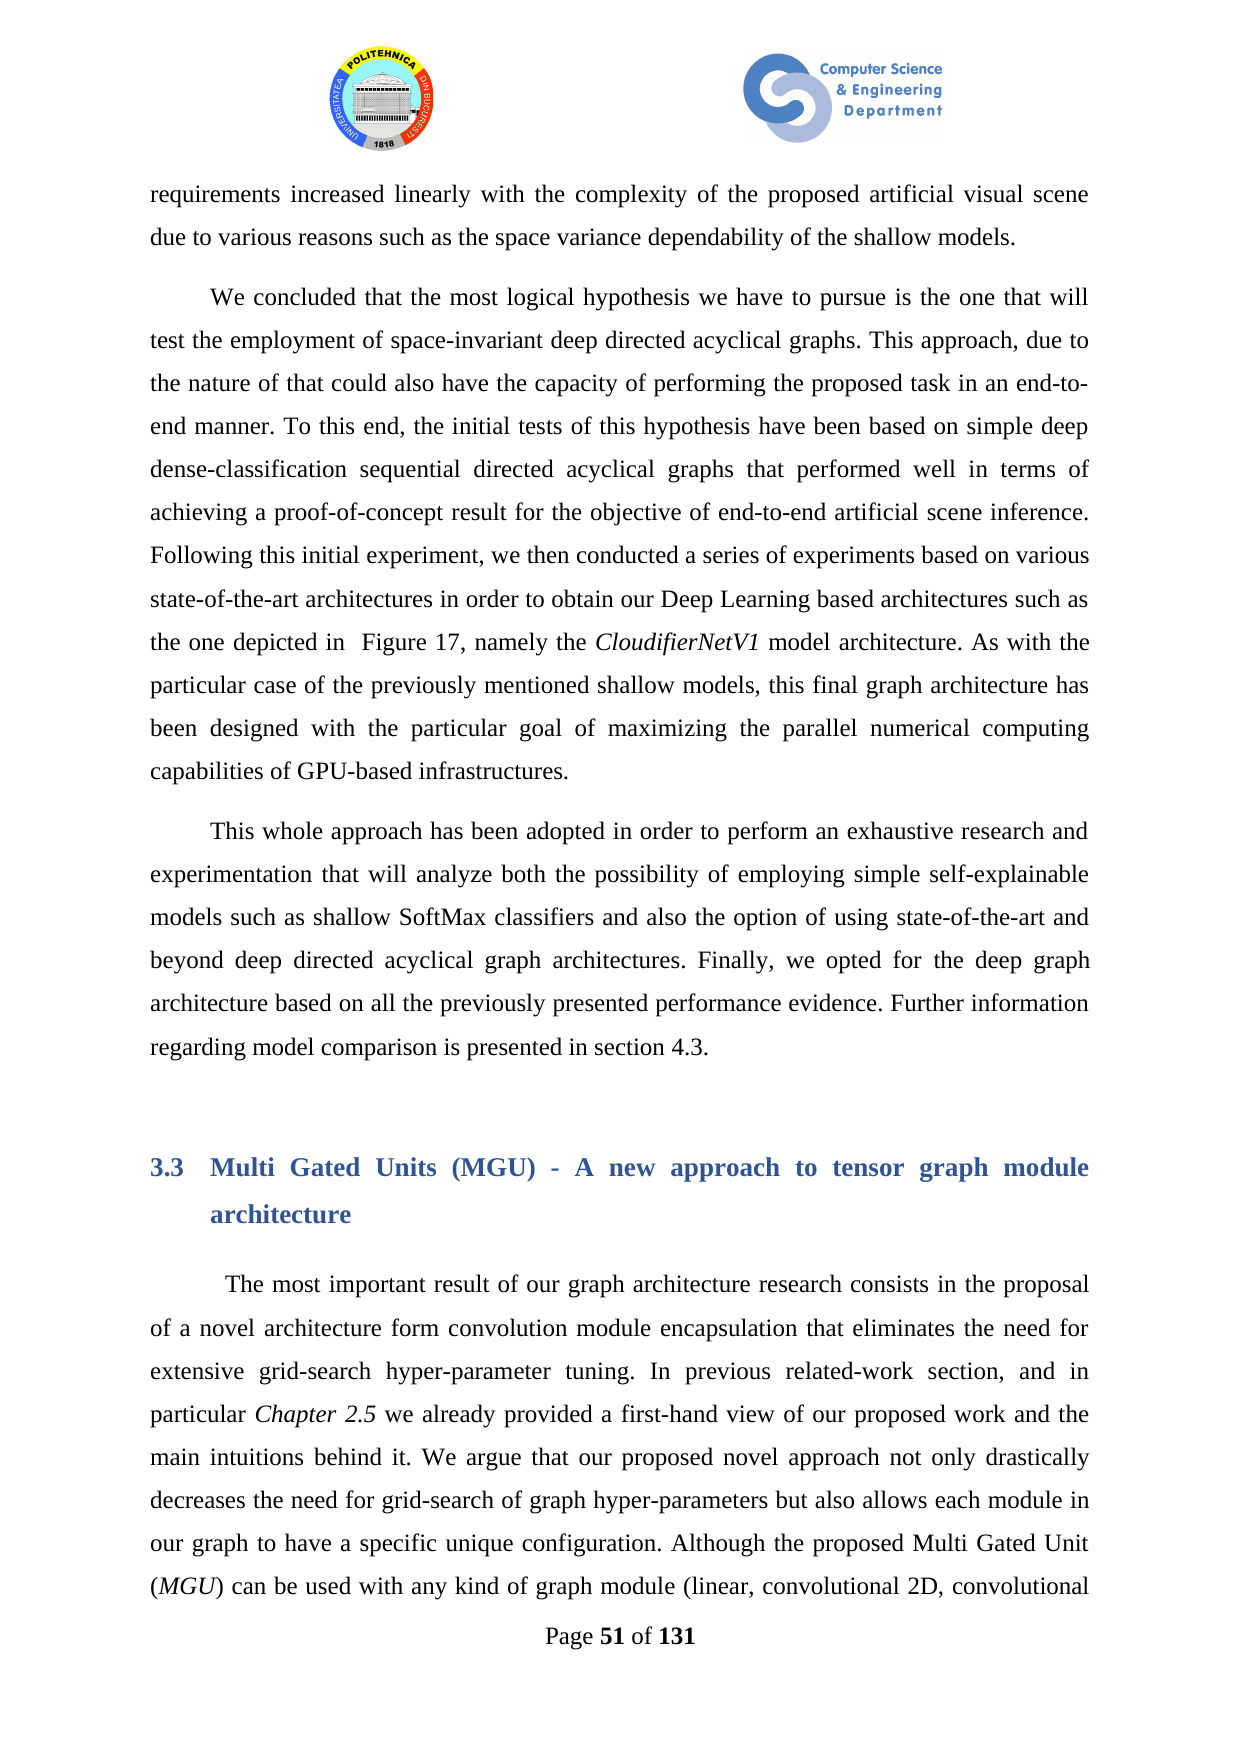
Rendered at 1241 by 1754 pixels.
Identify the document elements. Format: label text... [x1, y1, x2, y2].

picture [329, 46, 434, 151]
picture [742, 53, 946, 144]
subtitle Multi Gated Units (MGU) - A new approach to tensor graph module architecture [150, 1151, 1090, 1229]
text We concluded that the most logical hypothesis we have to pursue is the one that will test the employment of space-invariant deep directed acyclical graphs. This approach, due to the nature of that could also have the capacity of performing the proposed task in an end-to-end manner. To this end, the initial tests of this hypothesis have been based on simple deep dense-classification sequential directed acyclical graphs that performed well in terms of achieving a proof-of-concept result for the objective of end-to-end artificial scene inference. Following this initial experiment, we then conducted a series of experiments based on various state-of-the-art architectures in order to obtain our Deep Learning based architectures such as the one depicted in Figure 17, namely the CloudifierNetV1 model architecture. As with the particular case of the previously mentioned shallow models, this final graph architecture has been designed with the particular goal of maximizing the parallel numerical computing capabilities of GPU-based infrastructures. [150, 282, 1090, 785]
text This whole approach has been adopted in order to perform an exhaustive research and experimentation that will analyze both the possibility of employing simple self-explainable models such as shallow SoftMax classifiers and also the option of using state-of-the-art and beyond deep directed acyclical graph architectures. Finally, we opted for the deep graph architecture based on all the previously presented performance evidence. Further information regarding model comparison is presented in section 4.3. [150, 816, 1090, 1060]
